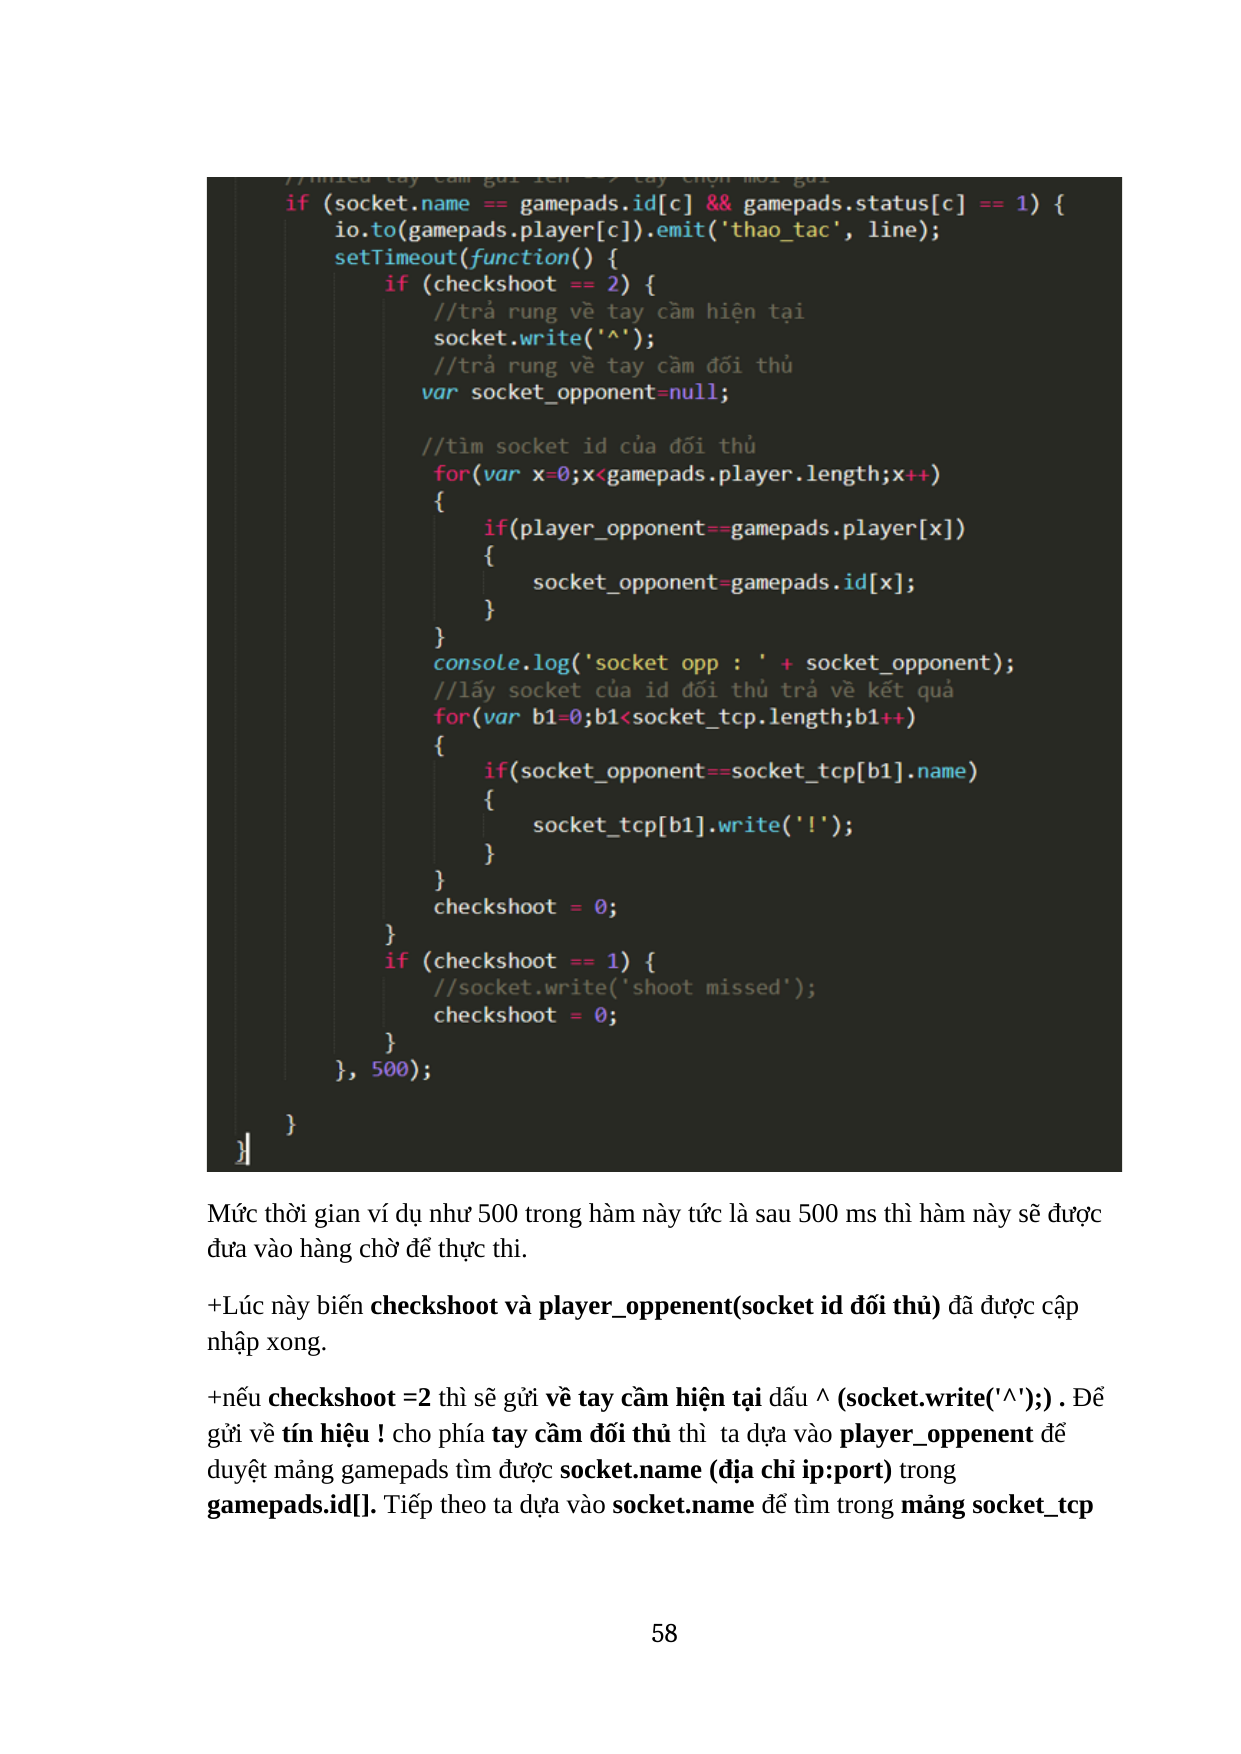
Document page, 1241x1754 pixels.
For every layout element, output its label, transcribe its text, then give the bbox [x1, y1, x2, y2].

text +Lúc này biến checkshoot và player_oppenent(socket id đối thủ) đã được cập nhập xong. [207, 1289, 1122, 1356]
text Mức thời gian ví dụ như 500 trong hàm này tức là sau 500 ms thì hàm này sẽ được đưa vào hàng chờ để thực thi. [207, 1197, 1122, 1263]
picture [206, 177, 1123, 1172]
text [207, 1381, 1122, 1519]
